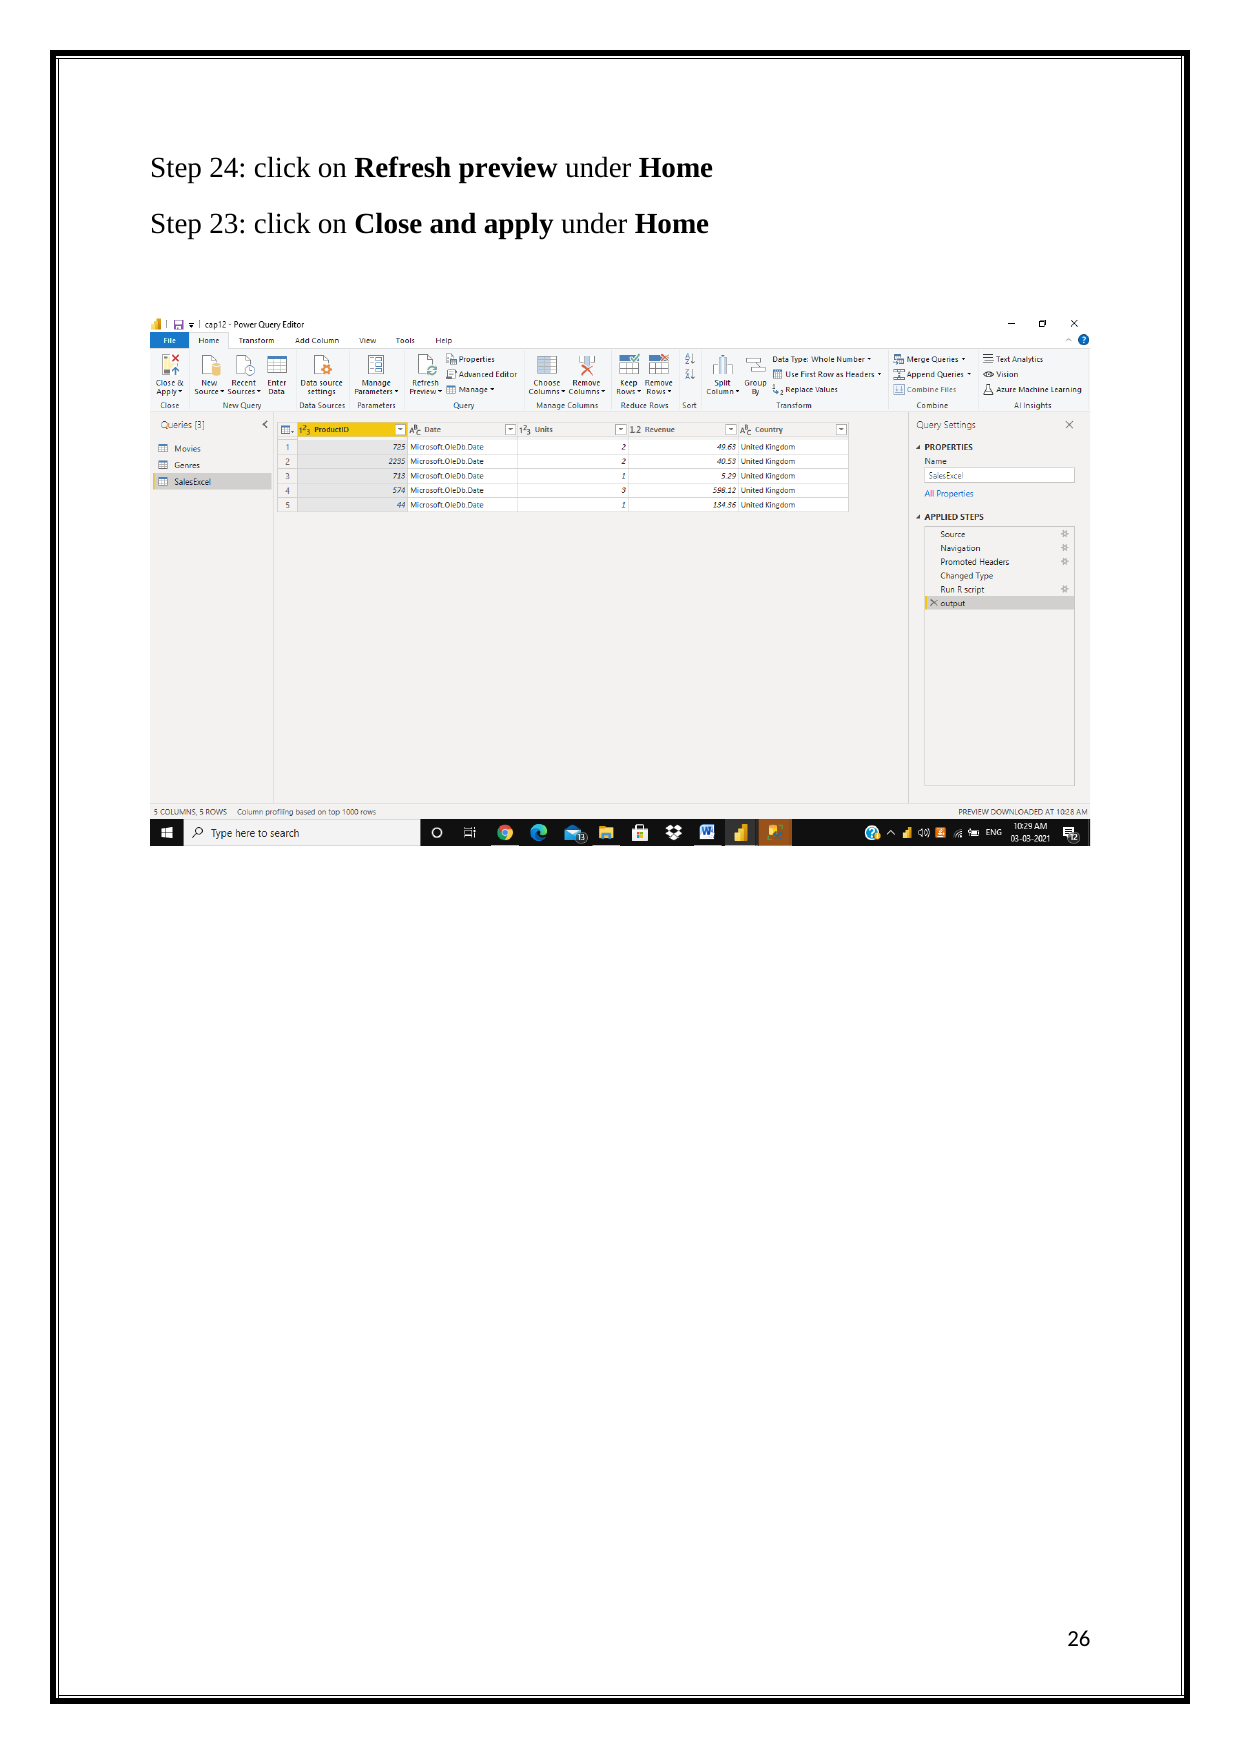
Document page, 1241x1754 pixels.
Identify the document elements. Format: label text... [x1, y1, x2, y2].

text Step 24: click on Refresh preview under Home [150, 150, 1090, 183]
picture [150, 317, 1091, 846]
text Step 23: click on Close and apply under Home [150, 206, 1090, 240]
